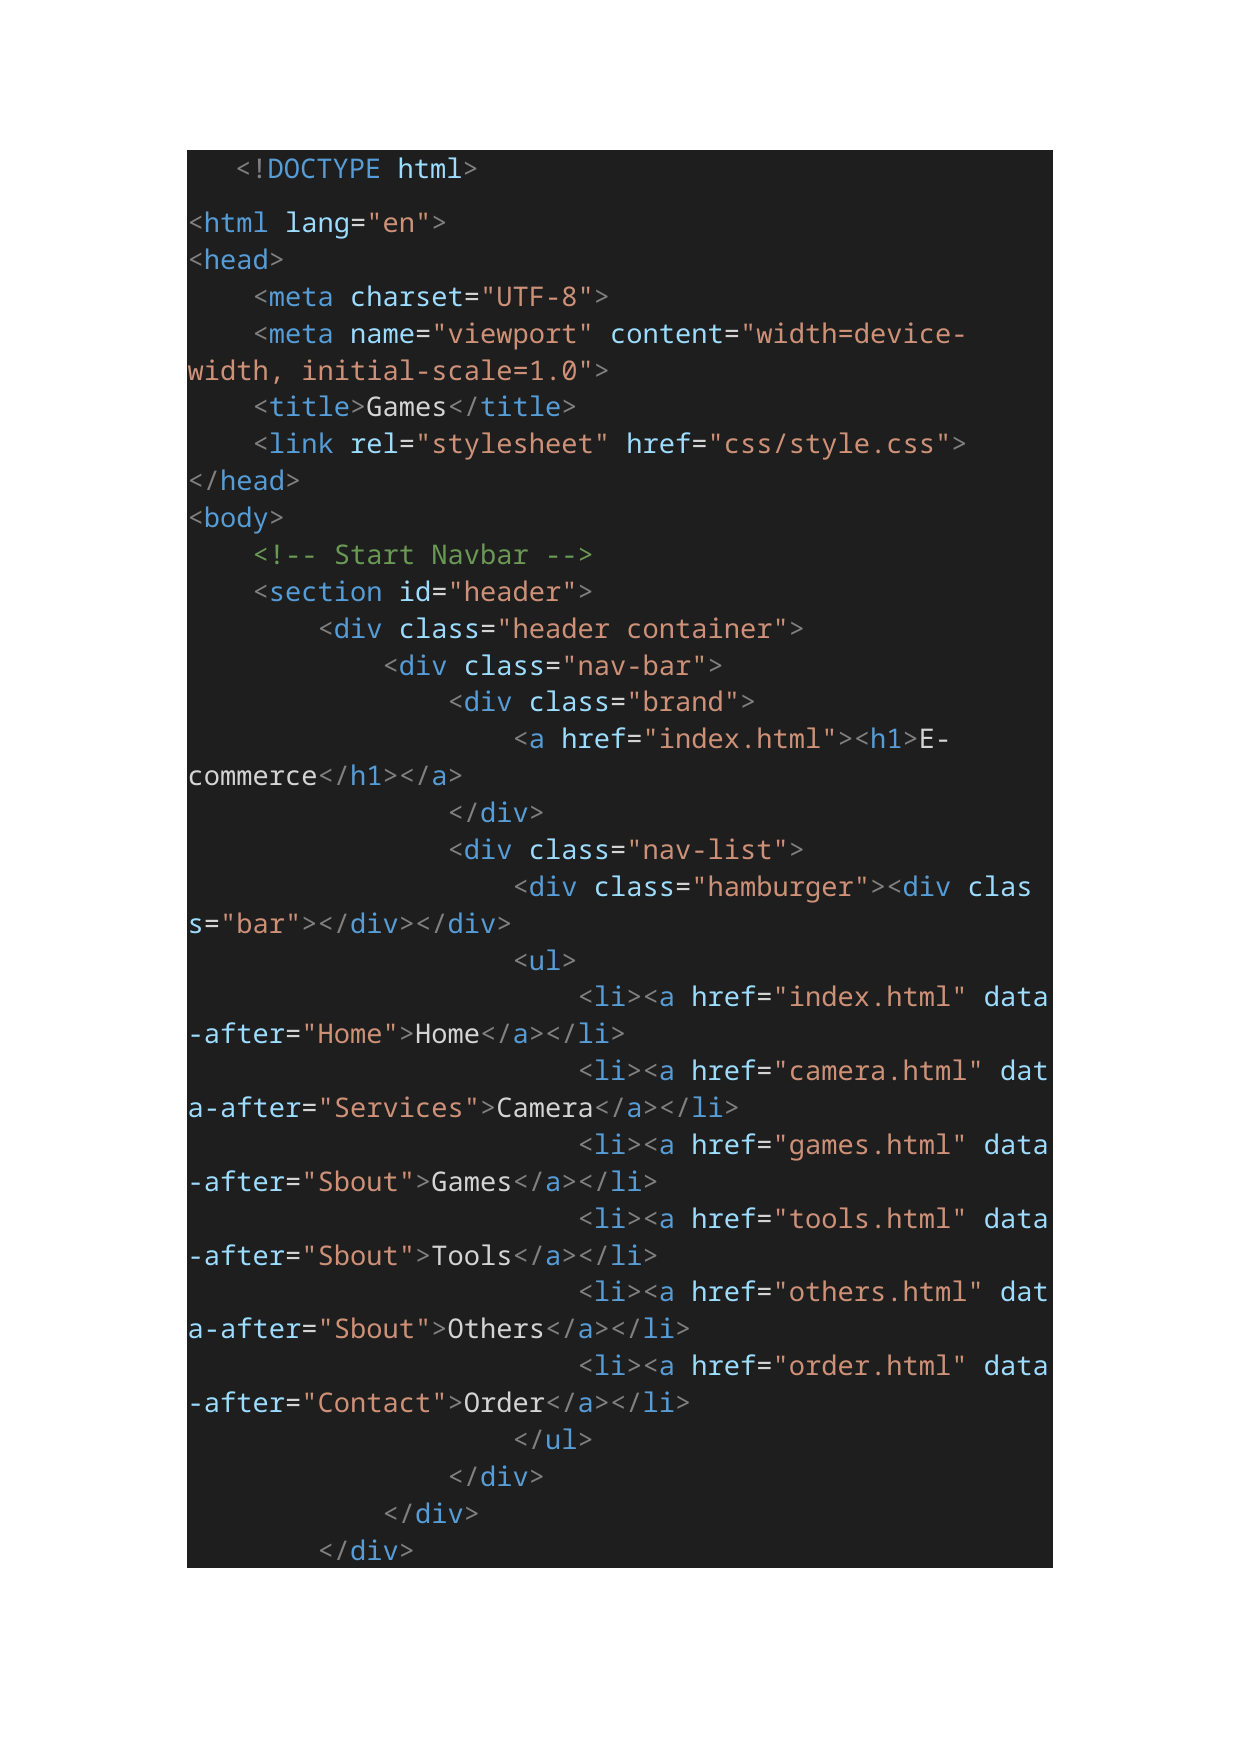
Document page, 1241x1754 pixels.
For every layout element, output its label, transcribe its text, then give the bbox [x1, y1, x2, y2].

text <li><a href="order.html" data-after="Contact">Order</a></li> [187, 1347, 1053, 1420]
text <link rel="stylesheet" href="css/style.css"> [187, 425, 1053, 462]
text <li><a href="tools.html" data-after="Sbout">Tools</a></li> [187, 1199, 1053, 1273]
text </div> [187, 1494, 1053, 1531]
text </ul> [187, 1420, 1053, 1457]
text <div class="nav-bar"> [187, 646, 1053, 683]
text <ul> [187, 941, 1053, 978]
text <li><a href="index.html" data-after="Home">Home</a></li> [187, 978, 1053, 1052]
text <a href="index.html"><h1>E-commerce</h1></a> [187, 720, 1053, 793]
text <!DOCTYPE html> [187, 150, 1053, 187]
text <title>Games</title> [187, 388, 1053, 425]
text <li><a href="camera.html" data-after="Services">Camera</a></li> [187, 1052, 1053, 1125]
text <li><a href="others.html" data-after="Sbout">Others</a></li> [187, 1273, 1053, 1347]
text <meta charset="UTF-8"> [187, 277, 1053, 314]
text </div> [187, 1457, 1053, 1494]
text <html lang="en"> [187, 203, 1053, 240]
text <meta name="viewport" content="width=device-width, initial-scale=1.0"> [187, 314, 1053, 388]
text </div> [187, 793, 1053, 830]
text <div class="brand"> [187, 683, 1053, 720]
text <li><a href="games.html" data-after="Sbout">Games</a></li> [187, 1125, 1053, 1199]
text </div> [187, 1531, 1053, 1568]
text </head> [187, 462, 1053, 498]
text <!-- Start Navbar --> [187, 535, 1053, 572]
text <body> [187, 498, 1053, 535]
text <div class="nav-list"> [187, 830, 1053, 867]
text <section id="header"> [187, 572, 1053, 609]
text <div class="hamburger"><div class="bar"></div></div> [187, 867, 1053, 941]
text <div class="header container"> [187, 609, 1053, 646]
text <head> [187, 240, 1053, 277]
